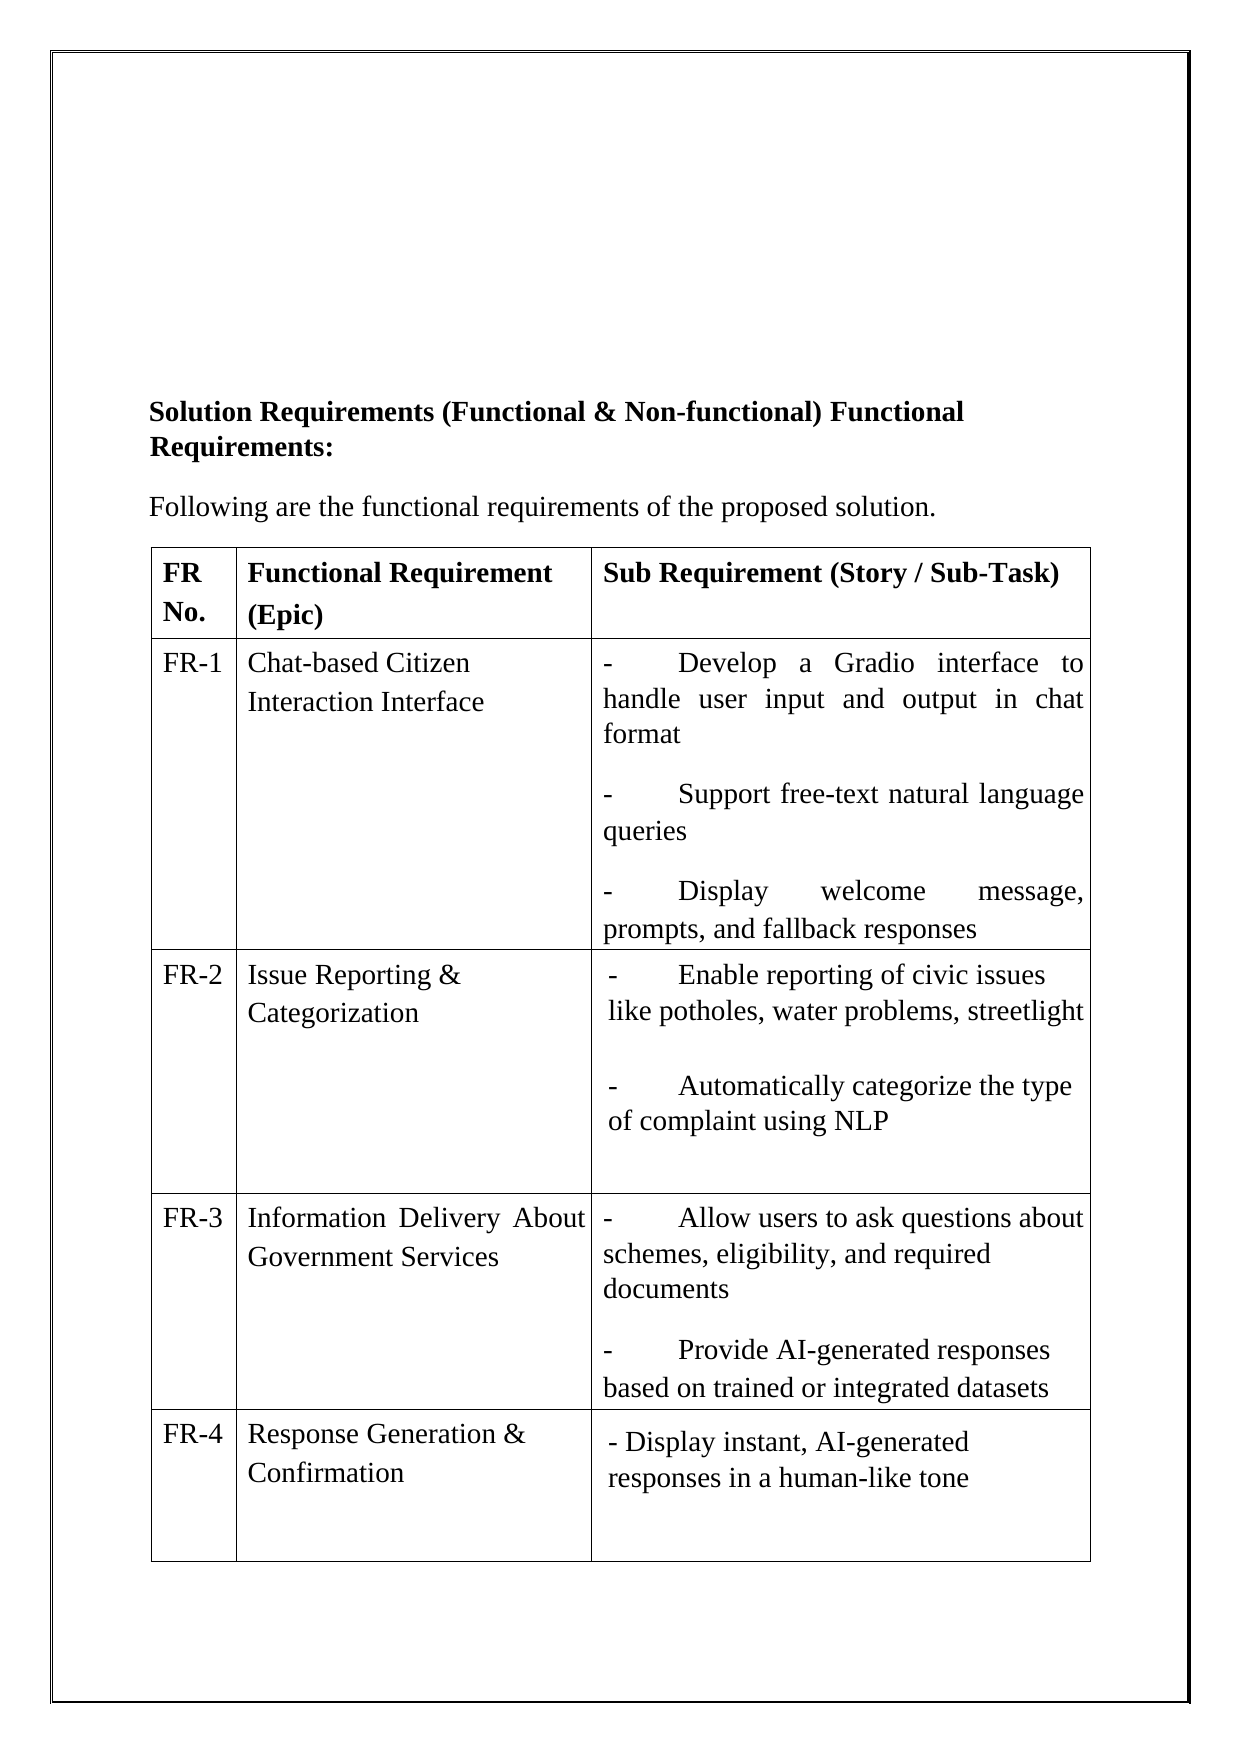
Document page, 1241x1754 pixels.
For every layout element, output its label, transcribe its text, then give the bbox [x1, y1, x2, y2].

table_cell Issue Reporting & Categorization [237, 950, 591, 1193]
table_cell Enable reporting of civic issues like potholes, water problems, streetlight Automatically categorize the type of complaint using NLP [592, 950, 1090, 1193]
table_header Sub Requirement (Story / Sub-Task) [592, 548, 1090, 637]
subtitle Solution Requirements (Functional & Non-functional) Functional Requirements: [148, 394, 965, 462]
table_cell Response Generation & Confirmation [237, 1410, 591, 1561]
table_cell FR-1 [152, 639, 236, 949]
table_header Functional Requirement (Epic) [237, 548, 591, 637]
table_cell FR-3 [152, 1194, 236, 1408]
table_cell FR-2 [152, 950, 236, 1193]
table_cell Develop a Gradio interface to handle user input and output in chat format Support free-text natural language queries Display welcome message, prompts, and fallback responses [592, 639, 1090, 949]
table_header FR No. [152, 548, 236, 637]
table_cell Information Delivery About Government Services [237, 1194, 591, 1408]
text Following are the functional requirements of the proposed solution. [148, 489, 1240, 522]
table_cell FR-4 [152, 1410, 236, 1561]
table_cell Allow users to ask questions about schemes, eligibility, and required documents Provide AI-generated responses based on trained or integrated datasets [592, 1194, 1090, 1408]
table_cell Chat-based Citizen Interaction Interface [237, 639, 591, 949]
table_cell - Display instant, AI-generated responses in a human-like tone [592, 1410, 1090, 1561]
